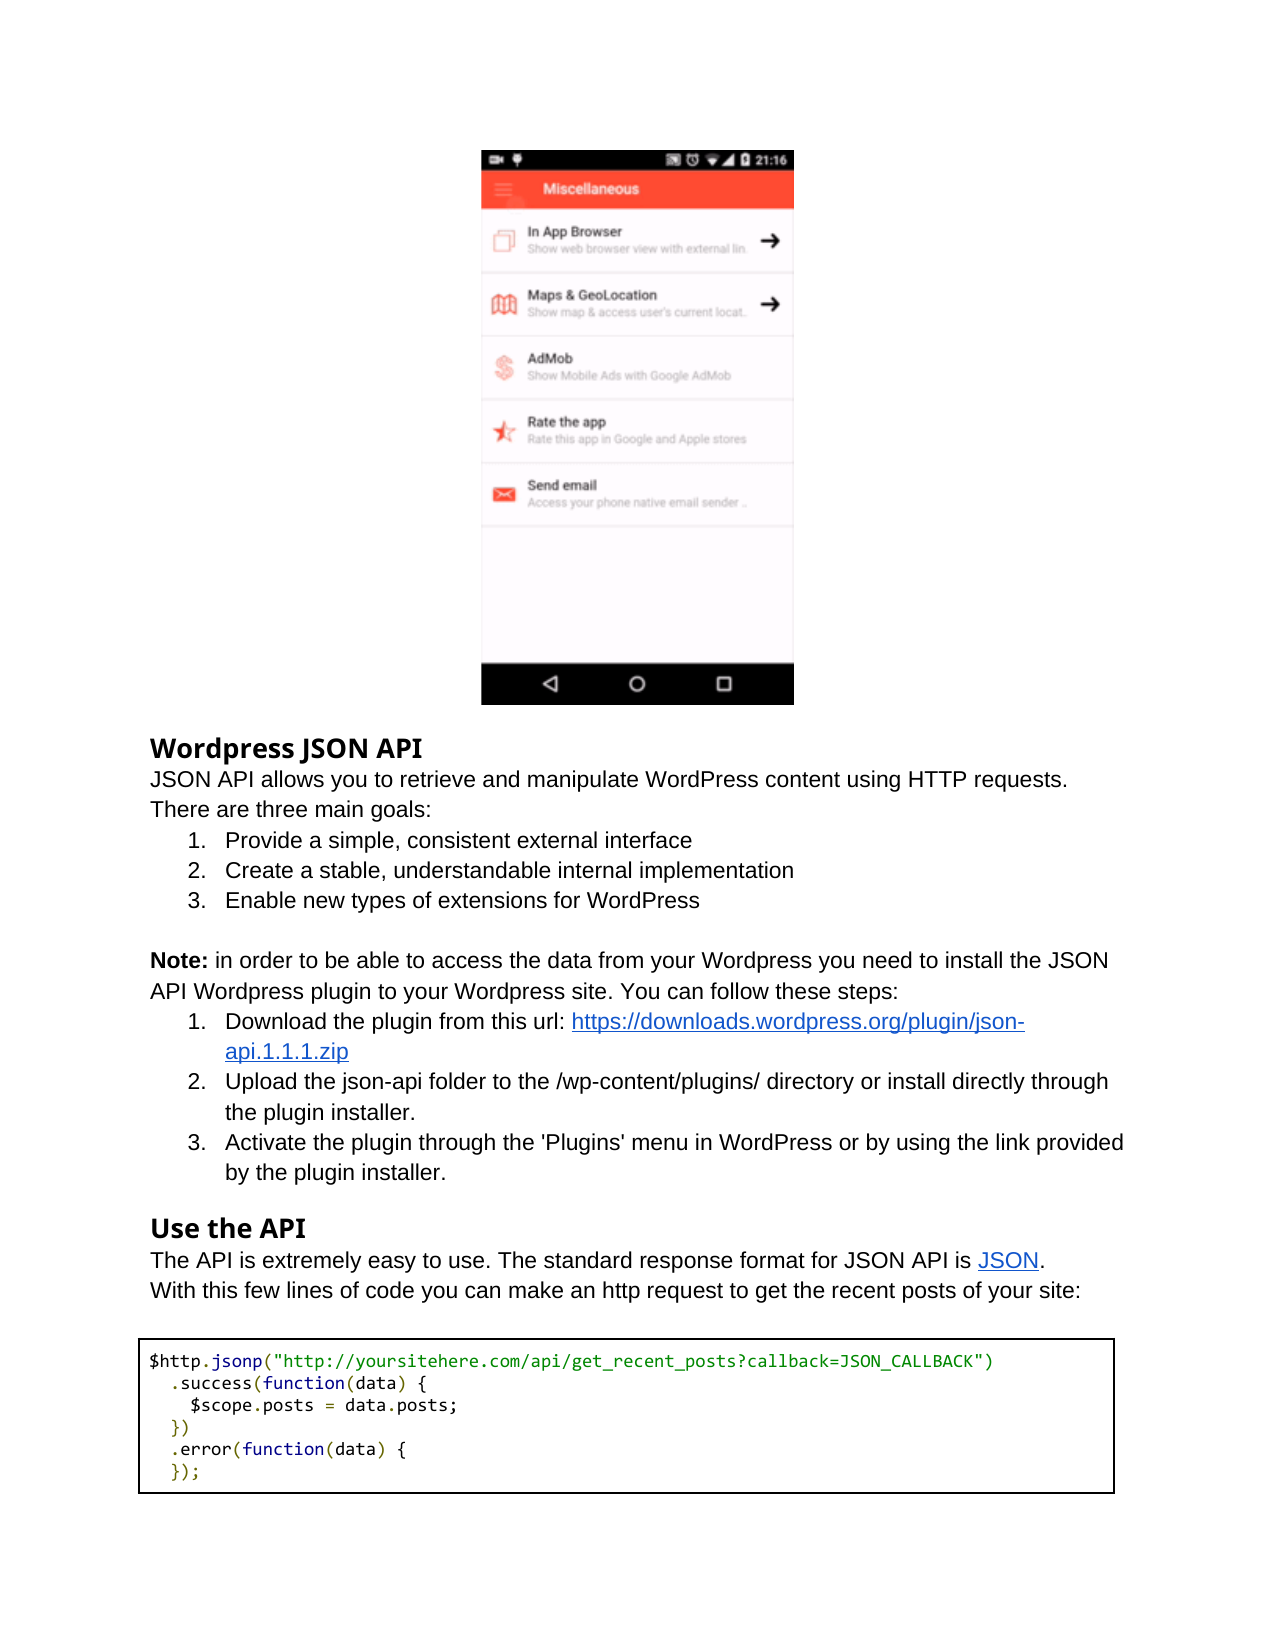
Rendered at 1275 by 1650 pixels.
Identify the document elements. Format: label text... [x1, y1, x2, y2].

picture [481, 150, 794, 705]
table_header $http.jsonp("http://yoursitehere.com/api/get_recent_posts?callback=JSON_CALLBACK") .success(function(data) { $scope.posts = data.posts; }) .error(function(data) { }); [140, 1340, 1113, 1492]
text The API is extremely easy to use. The standard response format for JSON API is JSON. [150, 1247, 1125, 1273]
subtitle Use the API [150, 1210, 1125, 1247]
list Download the plugin from this url: https://downloads.wordpress.org/plugin/json-api.1.1.1.zip [187, 1008, 1125, 1064]
list Provide a simple, consistent external interface [187, 827, 1125, 853]
list Create a stable, understandable internal implementation [187, 857, 1125, 883]
text With this few lines of code you can make an http request to get the recent posts of your site: [150, 1277, 1125, 1303]
text JSON API allows you to retrieve and manipulate WordPress content using HTTP requests. There are three main goals: [150, 766, 1125, 823]
text Note: in order to be able to access the data from your Wordpress you need to install the JSON API Wordpress plugin to your Wordpress site. You can follow these steps: [150, 947, 1125, 1004]
list Activate the plugin through the 'Plugins' menu in WordPress or by using the link provided by the plugin installer. [187, 1129, 1125, 1185]
subtitle Wordpress JSON API [150, 729, 1125, 766]
list Upload the json-api folder to the /wp-content/plugins/ directory or install directly through the plugin installer. [187, 1068, 1125, 1125]
list Enable new types of extensions for WordPress [187, 887, 1125, 913]
